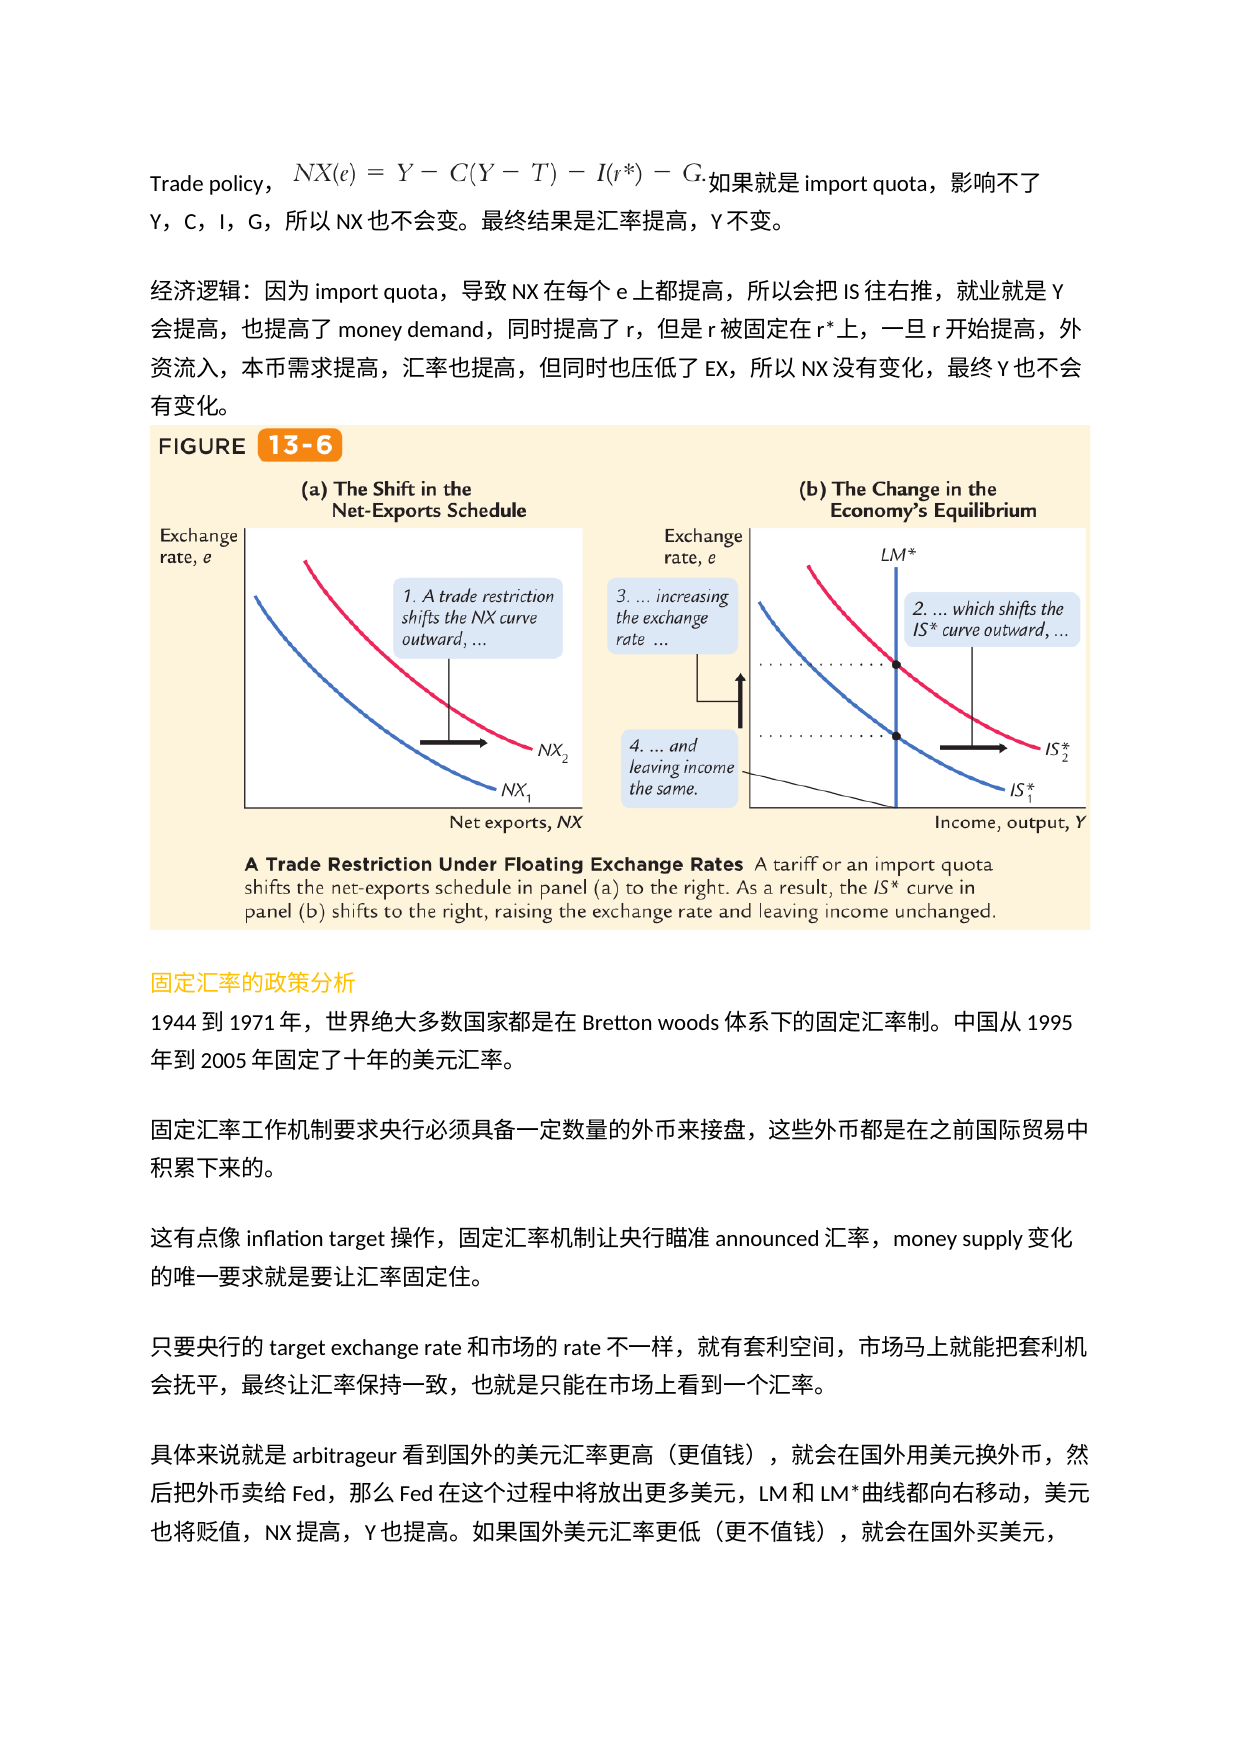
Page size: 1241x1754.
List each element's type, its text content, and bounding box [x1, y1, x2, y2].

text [150, 1437, 1090, 1547]
text Trade policy，如果就是import quota，影响不了Y，C，I，G，所以NX也不会变。最终结果是汇率提高，Y不变。 [150, 150, 1090, 236]
text 固定汇率的政策分析 [150, 965, 1090, 998]
picture [150, 425, 1091, 930]
text 经济逻辑：因为import quota，导致NX在每个e上都提高，所以会把IS往右推，就业就是Y会提高，也提高了money demand，同时提高了r，但是r被固定在r*上，一旦r开始提高，外资流入，本币需求提高，汇率也提高，但同时也压低了EX，所以NX没有变化，最终Y也不会有变化。 [150, 273, 1090, 421]
picture [286, 150, 708, 192]
text 只要央行的target exchange rate和市场的rate不一样，就有套利空间，市场马上就能把套利机会抚平，最终让汇率保持一致，也就是只能在市场上看到一个汇率。 [150, 1329, 1090, 1400]
text 固定汇率工作机制要求央行必须具备一定数量的外币来接盘，这些外币都是在之前国际贸易中积累下来的。 [150, 1112, 1090, 1183]
text 这有点像inflation target操作，固定汇率机制让央行瞄准announced汇率，money supply变化的唯一要求就是要让汇率固定住。 [150, 1220, 1090, 1292]
text 1944到1971年，世界绝大多数国家都是在Bretton woods体系下的固定汇率制。中国从1995年到2005年固定了十年的美元汇率。 [150, 1003, 1090, 1075]
